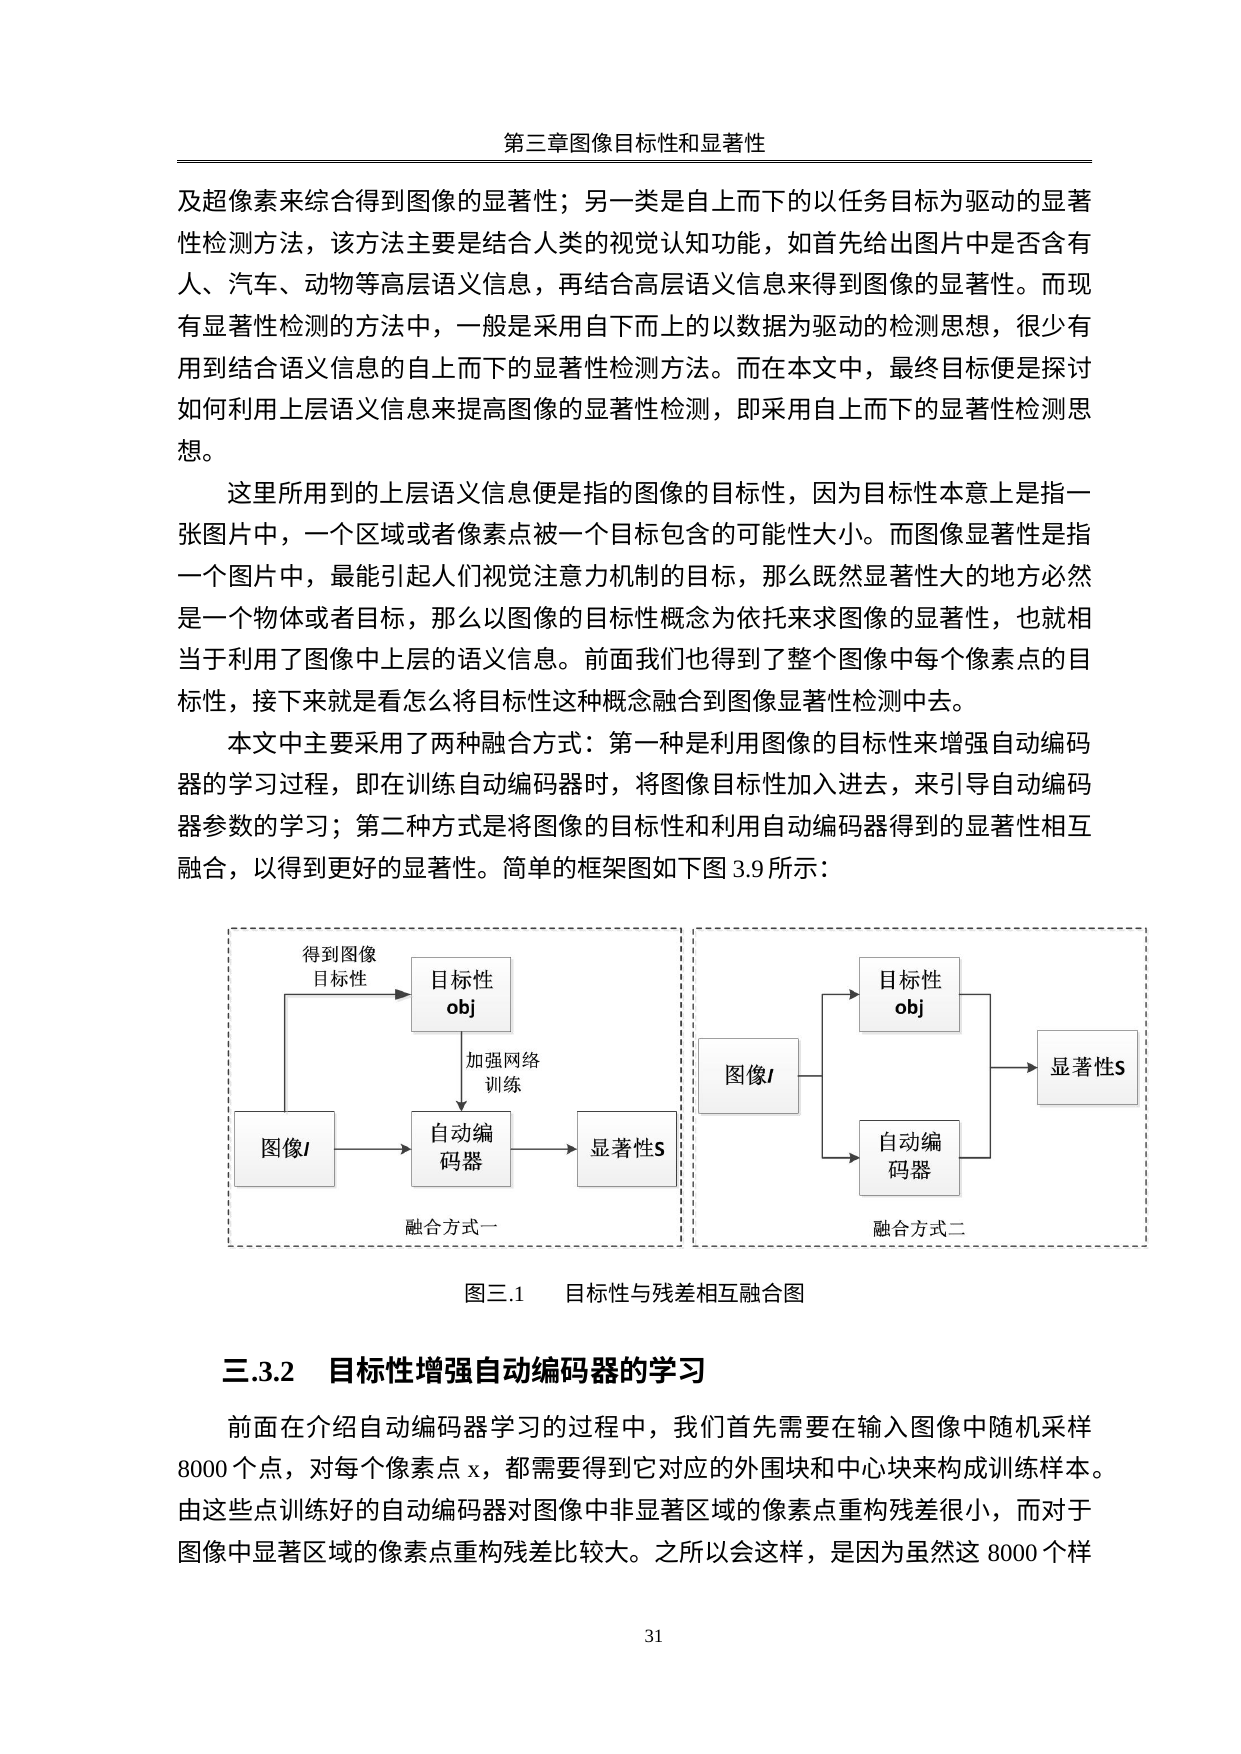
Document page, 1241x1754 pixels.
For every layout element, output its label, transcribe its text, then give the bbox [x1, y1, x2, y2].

subtitle 目标性增强自动编码器的学习 [222, 1348, 1092, 1390]
picture [227, 927, 1149, 1249]
text 目标性与残差相互融合图 [177, 1276, 1092, 1308]
text 这里所用到的上层语义信息便是指的图像的目标性，因为目标性本意上是指一张图片中，一个区域或者像素点被一个目标包含的可能性大小。而图像显著性是指一个图片中，最能引起人们视觉注意力机制的目标，那么既然显著性大的地方必然是一个物体或者目标，那么以图像的目标性概念为依托来求图像的显著性，也就相当于利用了图像中上层的语义信息。前面我们也得到了整个图像中每个像素点的目标性，接下来就是看怎么将目标性这种概念融合到图像显著性检测中去。 [177, 469, 1092, 719]
text 本文中主要采用了两种融合方式：第一种是利用图像的目标性来增强自动编码器的学习过程，即在训练自动编码器时，将图像目标性加入进去，来引导自动编码器参数的学习；第二种方式是将图像的目标性和利用自动编码器得到的显著性相互融合，以得到更好的显著性。简单的框架图如下图3.9所示： [177, 719, 1092, 886]
